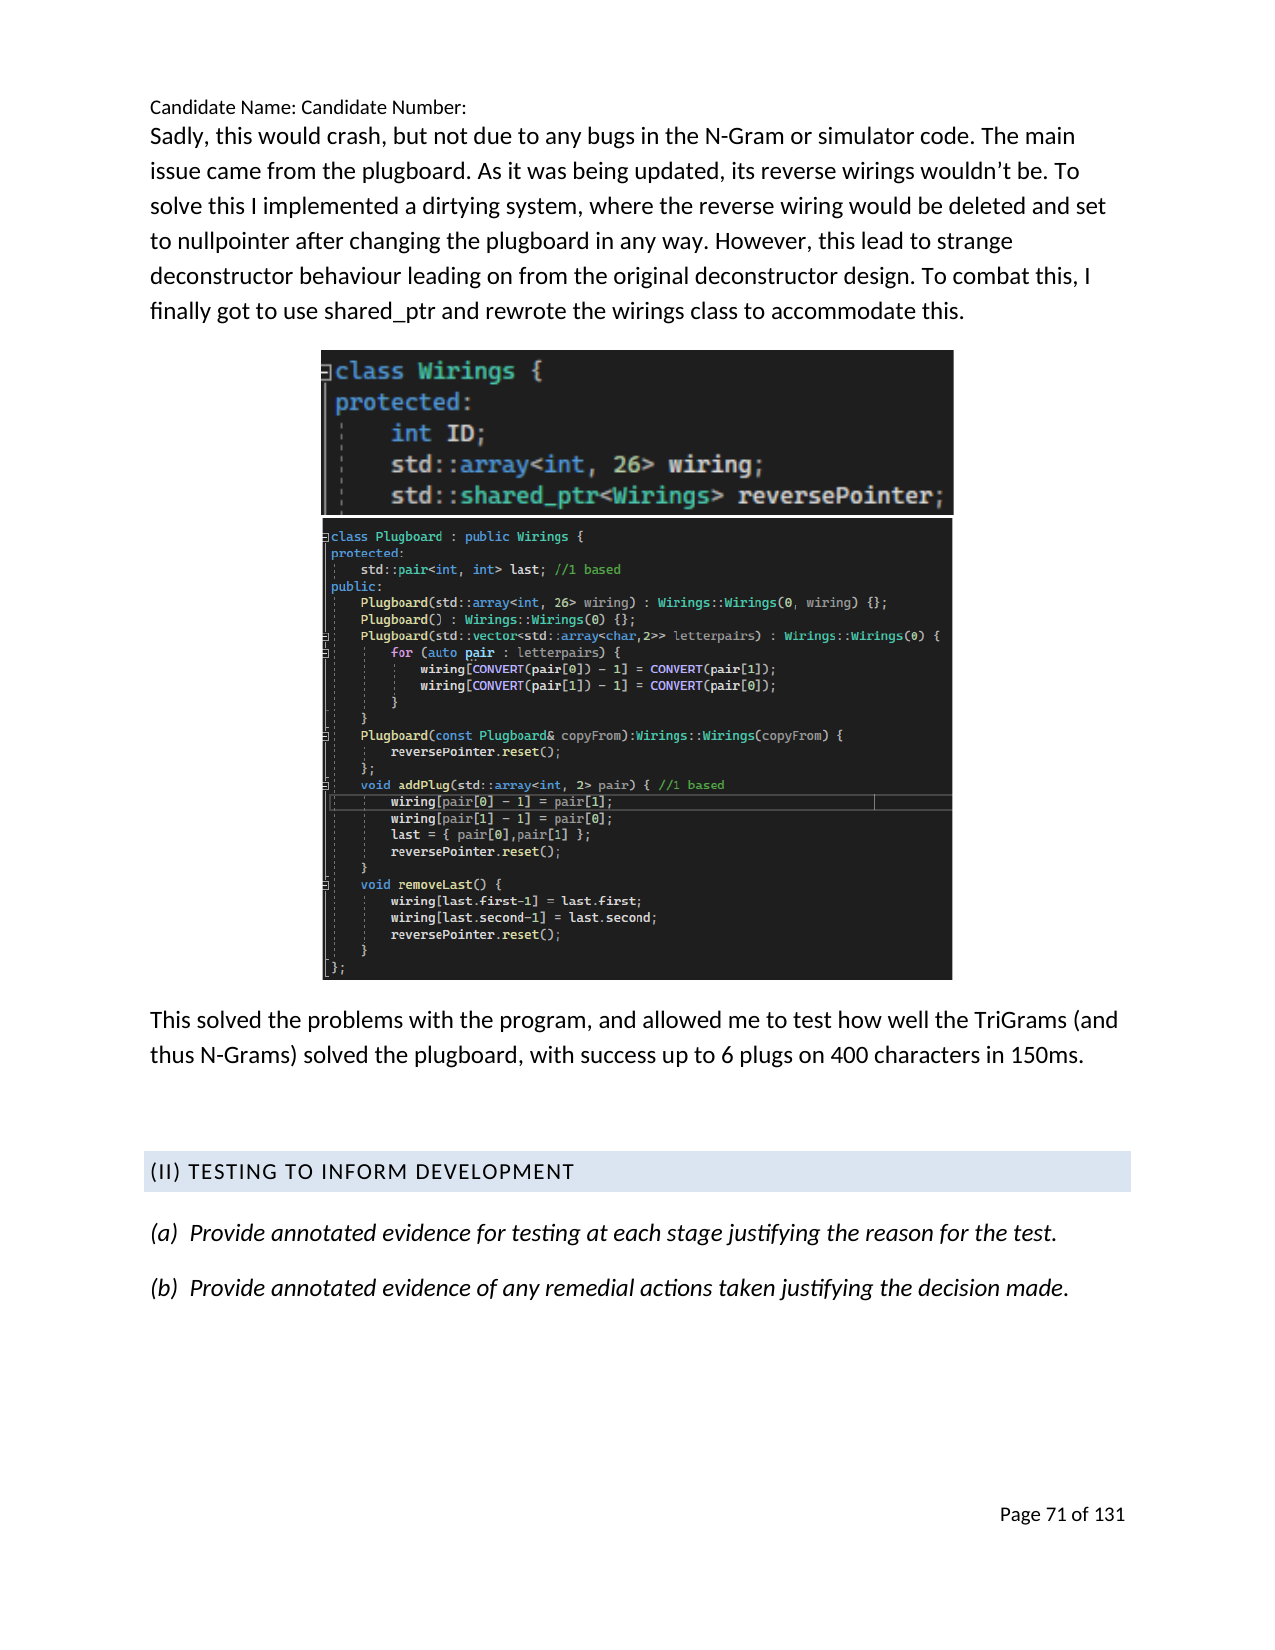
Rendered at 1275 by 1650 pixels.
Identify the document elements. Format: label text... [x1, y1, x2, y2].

text (a) Provide annotated evidence for testing at each stage justifying the reason for the test. [150, 1217, 1125, 1247]
text Sadly, this would crash, but not due to any bugs in the N-Gram or simulator code. The main issue came from the plugboard. As it was being updated, its reverse wirings wouldn’t be. To solve this I implemented a dirtying system, where the reverse wiring would be deleted and set to nullpointer after changing the plugboard in any way. However, this lead to strange deconstructor behaviour leading on from the original deconstructor design. To combat this, I finally got to use shared_ptr and rewrote the wirings class to accommodate this. [150, 120, 1125, 326]
text (b) Provide annotated evidence of any remedial actions taken justifying the decision made. [150, 1272, 1125, 1303]
subtitle (ii) TESTING TO INFORM DEVELOPMENT [150, 1158, 1125, 1185]
text This solved the problems with the program, and allowed me to test how well the TriGrams (and thus N-Grams) solved the plugboard, with success up to 6 plugs on 400 characters in 150ms. [150, 1004, 1125, 1070]
picture [321, 350, 954, 515]
picture [322, 518, 953, 980]
